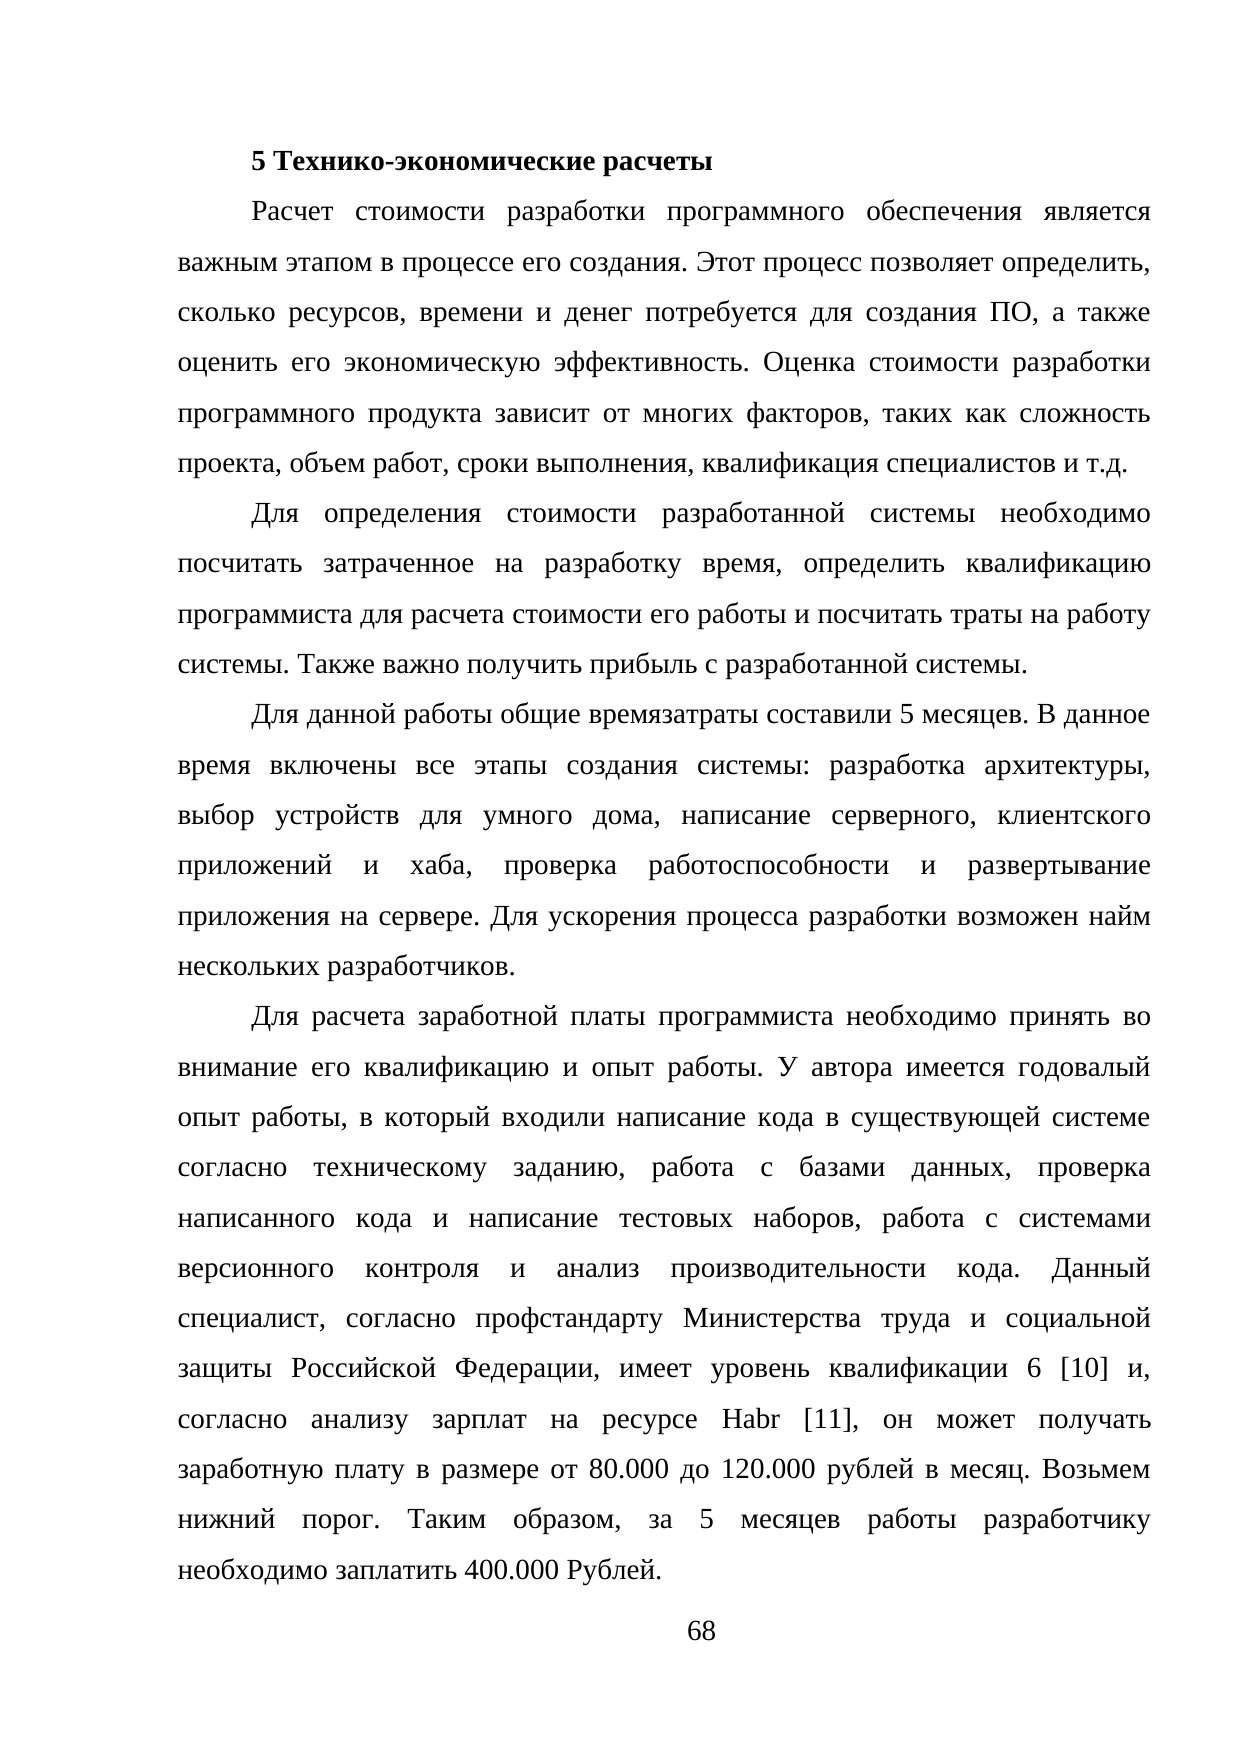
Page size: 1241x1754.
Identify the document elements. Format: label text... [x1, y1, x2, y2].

subtitle 5 Технико-экономические расчеты [177, 143, 1152, 177]
text Расчет стоимости разработки программного обеспечения является важным этапом в процессе его создания. Этот процесс позволяет определить, сколько ресурсов, времени и денег потребуется для создания ПО, а также оценить его экономическую эффективность. Оценка стоимости разработки программного продукта зависит от многих факторов, таких как сложность проекта, объем работ, сроки выполнения, квалификация специалистов и т.д. [177, 193, 1152, 478]
text Для данной работы общие времязатраты составили 5 месяцев. В данное время включены все этапы создания системы: разработка архитектуры, выбор устройств для умного дома, написание серверного, клиентского приложений и хаба, проверка работоспособности и развертывание приложения на сервере. Для ускорения процесса разработки возможен найм нескольких разработчиков. [177, 697, 1152, 982]
text Для определения стоимости разработанной системы необходимо посчитать затраченное на разработку время, определить квалификацию программиста для расчета стоимости его работы и посчитать траты на работу системы. Также важно получить прибыль с разработанной системы. [177, 495, 1152, 680]
text Для расчета заработной платы программиста необходимо принять во внимание его квалификацию и опыт работы. У автора имеется годовалый опыт работы, в который входили написание кода в существующей системе согласно техническому заданию, работа с базами данных, проверка написанного кода и написание тестовых наборов, работа с системами версионного контроля и анализ производительности кода. Данный специалист, согласно профстандарту Министерства труда и социальной защиты Российской Федерации, имеет уровень квалификации 6 [10] и, согласно анализу зарплат на ресурсе Habr [11], он может получать заработную плату в размере от 80.000 до 120.000 рублей в месяц. Возьмем нижний порог. Таким образом, за 5 месяцев работы разработчику необходимо заплатить 400.000 Рублей. [177, 998, 1152, 1585]
